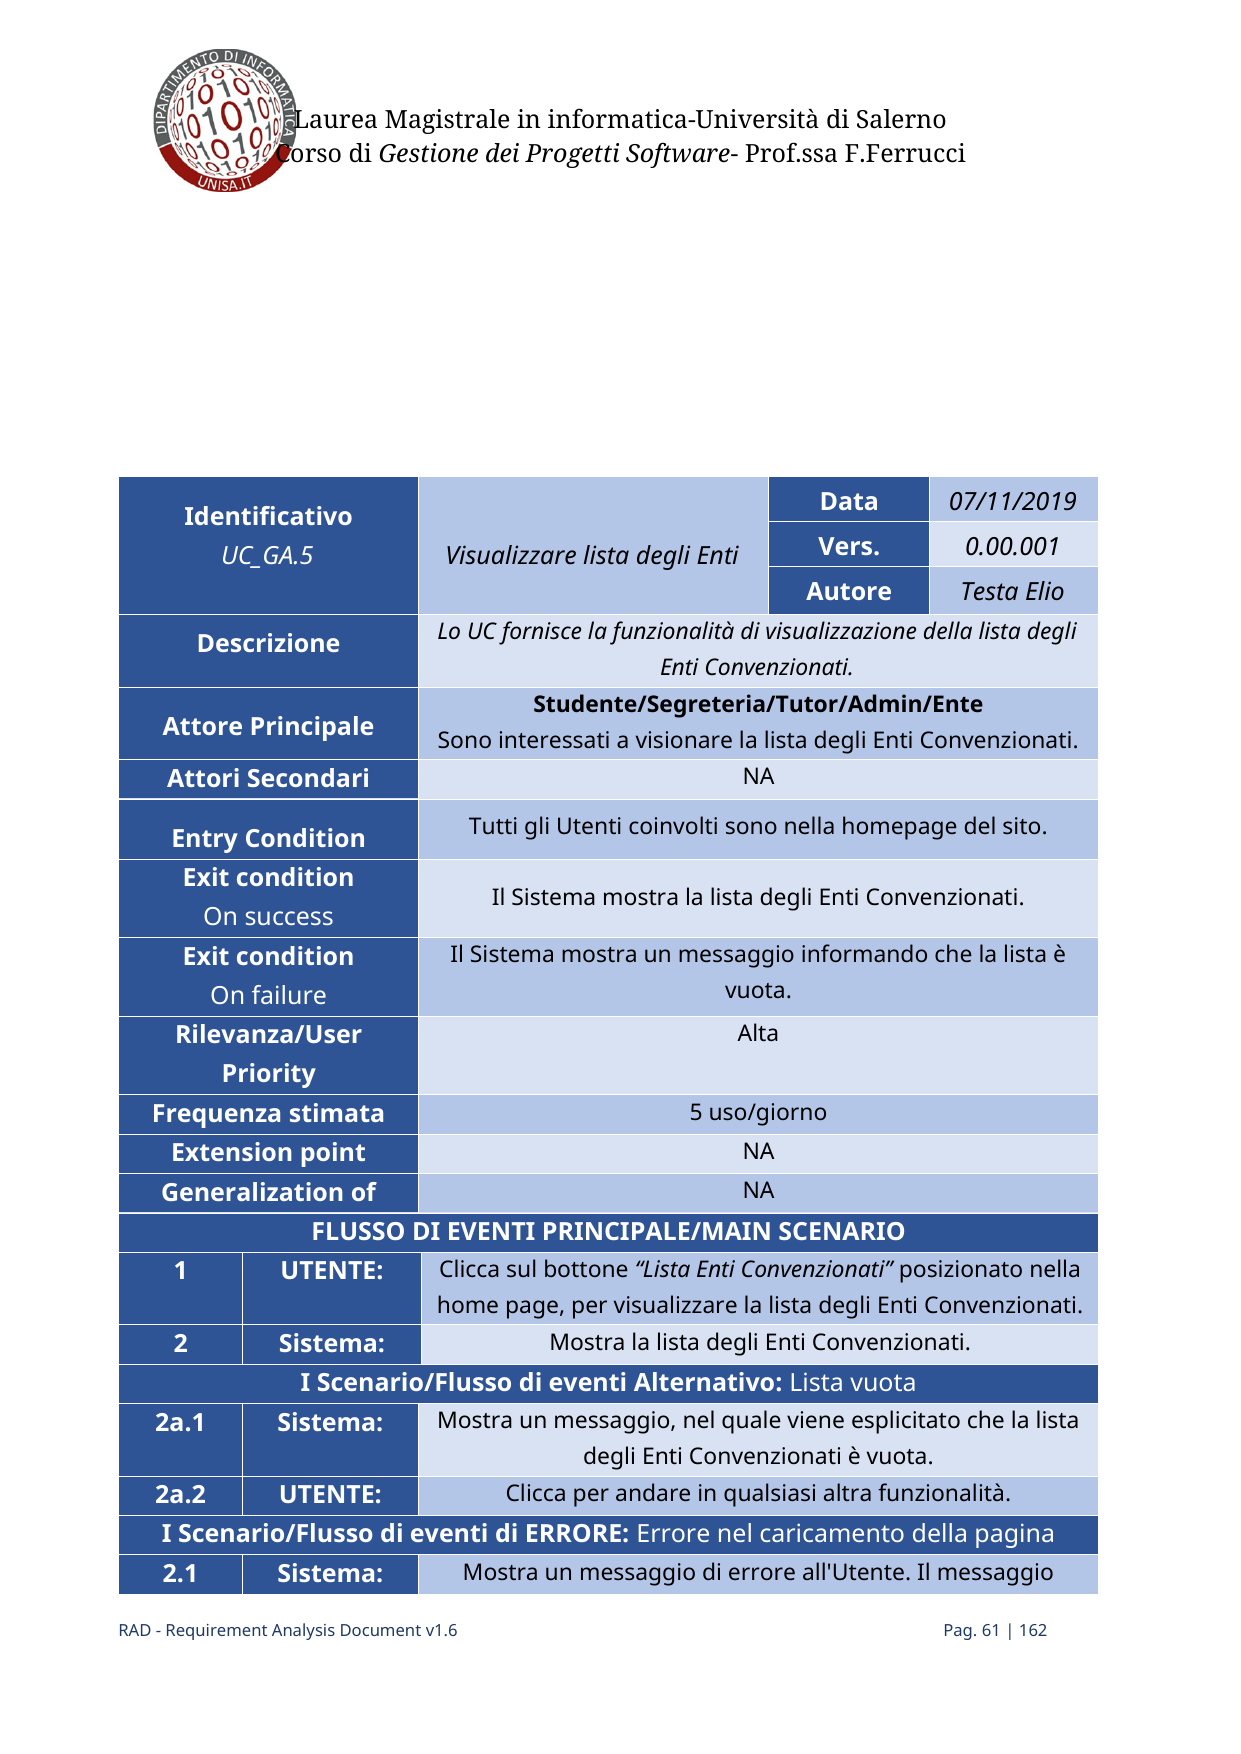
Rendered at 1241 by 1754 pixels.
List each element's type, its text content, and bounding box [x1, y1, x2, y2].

table_cell Il Sistema mostra la lista degli Enti Convenzionati. [419, 860, 1098, 937]
table_cell Tutti gli Utenti coinvolti sono nella homepage del sito. [419, 800, 1098, 859]
table_cell Mostra un messaggio di errore all'Utente. Il messaggio segnala che non è stato possibile caricare la pagina. [419, 1555, 1098, 1594]
table_cell Mostra la lista degli Enti Convenzionati. [422, 1325, 1098, 1364]
table_cell Attore Principale [119, 688, 418, 759]
table_cell FLUSSO DI EVENTI PRINCIPALE/MAIN SCENARIO [119, 1214, 1098, 1252]
table_cell NA [419, 760, 1098, 798]
table_cell 1 [119, 1253, 242, 1324]
table_cell Clicca sul bottone “Lista Enti Convenzionati” posizionato nella home page, per visualizzare la lista degli Enti Convenzionati. [422, 1253, 1098, 1324]
table_header Visualizzare lista degli Enti [419, 477, 768, 614]
table_cell NA [419, 1135, 1098, 1173]
table_cell Sistema: [243, 1404, 418, 1476]
table_cell Sistema: [243, 1325, 421, 1364]
table_cell Generalization of [119, 1174, 418, 1212]
table_cell 2a.2 [119, 1477, 242, 1515]
table_cell Mostra un messaggio, nel quale viene esplicitato che la lista degli Enti Convenzionati è vuota. [419, 1404, 1098, 1476]
table_header Data [769, 477, 929, 521]
table_cell Rilevanza/User Priority [119, 1017, 418, 1094]
table_cell Clicca per andare in qualsiasi altra funzionalità. [419, 1477, 1098, 1515]
table_cell 2.1 [119, 1555, 242, 1594]
picture [153, 49, 297, 192]
table_cell I Scenario/Flusso di eventi di ERRORE: Errore nel caricamento della pagina [119, 1516, 1098, 1554]
table_cell 2a.1 [119, 1404, 242, 1476]
table_cell 5 uso/giorno [419, 1095, 1098, 1134]
table_cell Autore [769, 567, 929, 614]
table_cell Extension point [119, 1135, 418, 1173]
table_cell 2 [119, 1325, 242, 1364]
table_header 07/11/2019 [930, 477, 1098, 521]
table_cell Testa Elio [930, 567, 1098, 614]
table_cell I Scenario/Flusso di eventi Alternativo: Lista vuota [119, 1365, 1098, 1403]
table_cell Alta [419, 1017, 1098, 1094]
table_cell Lo UC fornisce la funzionalità di visualizzazione della lista degli Enti Convenzionati. [419, 615, 1098, 687]
table_cell UTENTE: [243, 1477, 418, 1515]
table_header Identificativo UC_GA.5 [119, 477, 418, 614]
table_cell Descrizione [119, 615, 418, 687]
table_cell Studente/Segreteria/Tutor/Admin/Ente Sono interessati a visionare la lista degli Enti Convenzionati. [419, 688, 1098, 759]
table_cell Entry Condition [119, 800, 418, 859]
table_cell 0.00.001 [930, 522, 1098, 566]
table_cell NA [419, 1174, 1098, 1212]
table_cell Attori Secondari [119, 760, 418, 798]
table_cell Sistema: [243, 1555, 418, 1594]
table_cell Il Sistema mostra un messaggio informando che la lista è vuota. [419, 938, 1098, 1016]
table_cell Vers. [769, 522, 929, 566]
table_cell UTENTE: [243, 1253, 421, 1324]
table_cell Frequenza stimata [119, 1095, 418, 1134]
table_cell Exit condition On failure [119, 938, 418, 1016]
table_cell Exit condition On success [119, 860, 418, 937]
